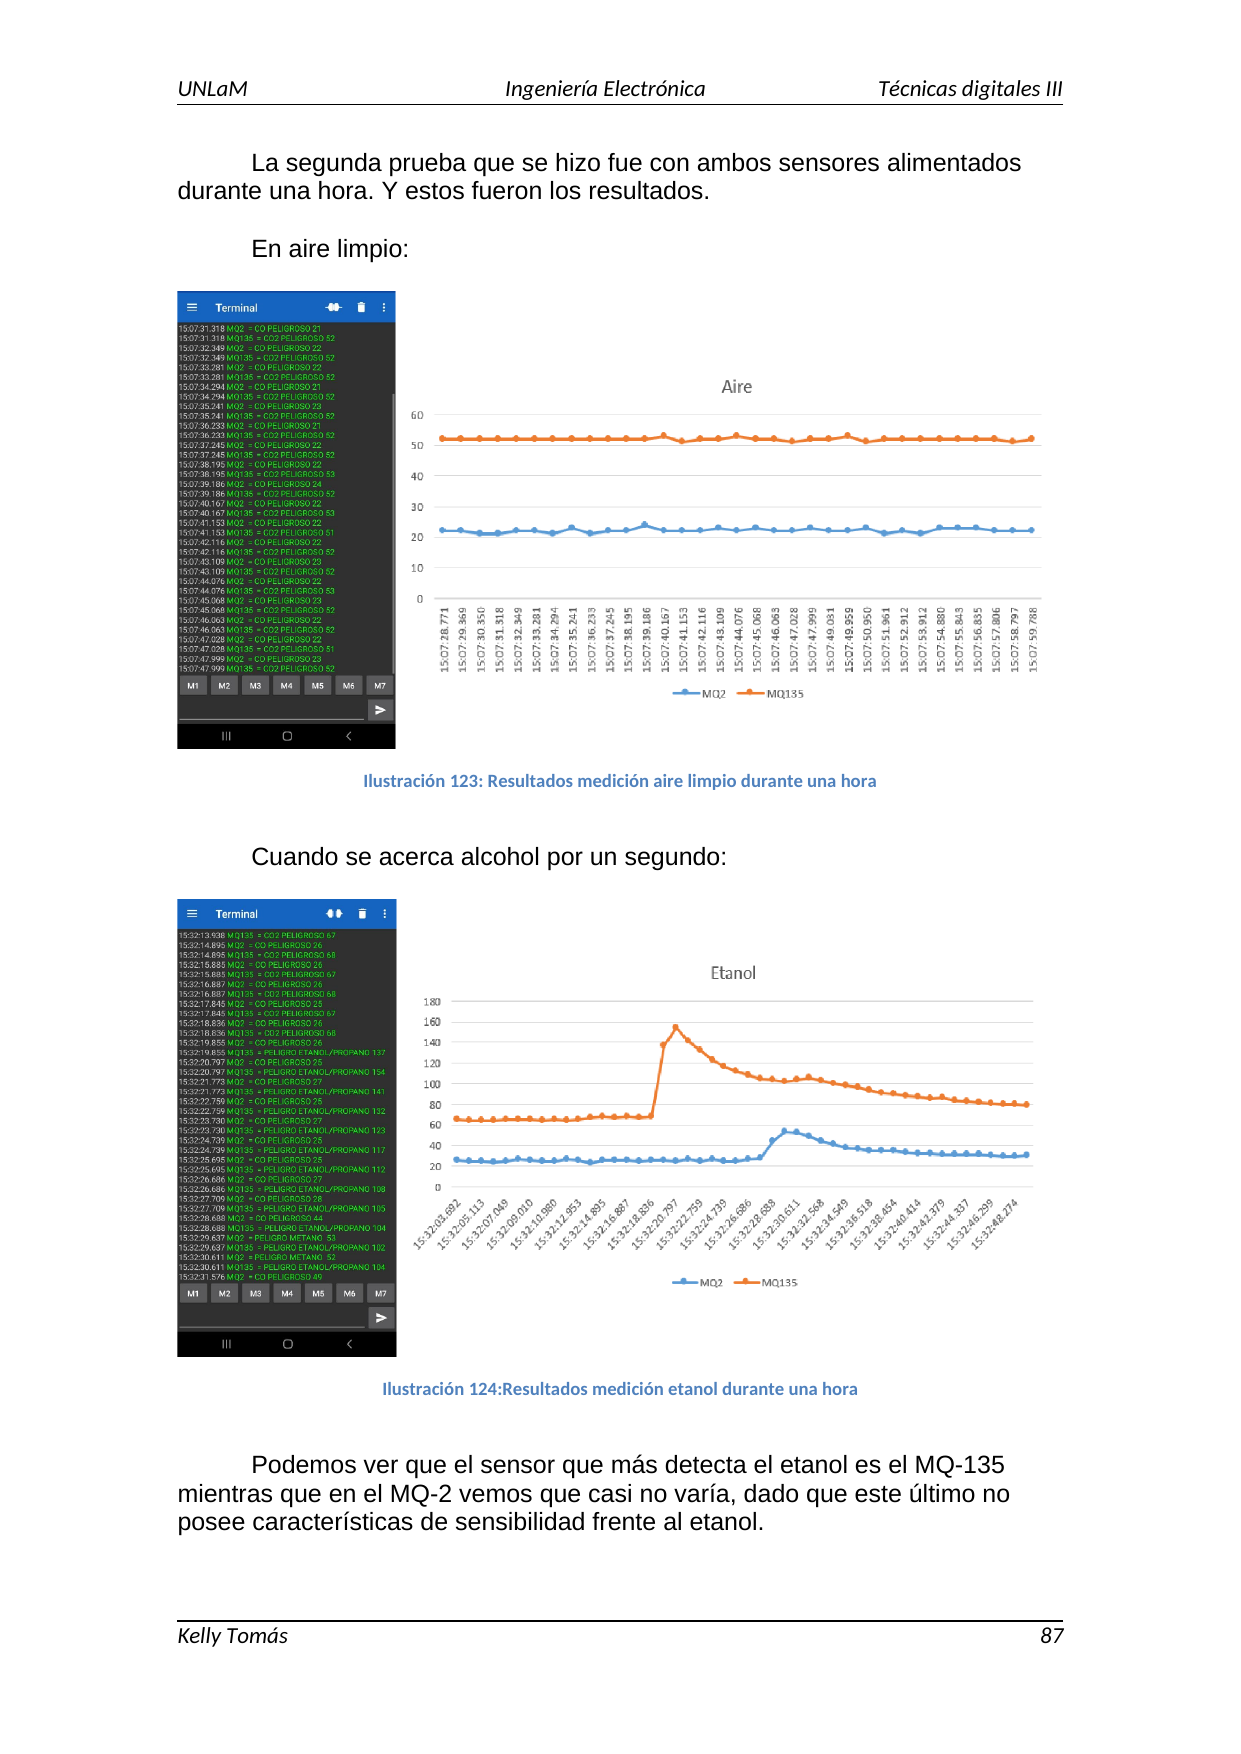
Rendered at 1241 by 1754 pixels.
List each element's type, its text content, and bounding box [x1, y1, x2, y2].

text Cuando se acerca alcohol por un segundo: [177, 842, 1063, 899]
picture [177, 899, 1063, 1357]
text En aire limpio: [177, 234, 1063, 291]
picture [177, 291, 1063, 749]
text Podemos ver que el sensor que más detecta el etanol es el MQ-135 mientras que en el MQ-2 vemos que casi no varía, dado que este último no posee características de sensibilidad frente al etanol. [177, 1450, 1063, 1536]
text La segunda prueba que se hizo fue con ambos sensores alimentados durante una hora. Y estos fueron los resultados. [177, 148, 1063, 205]
